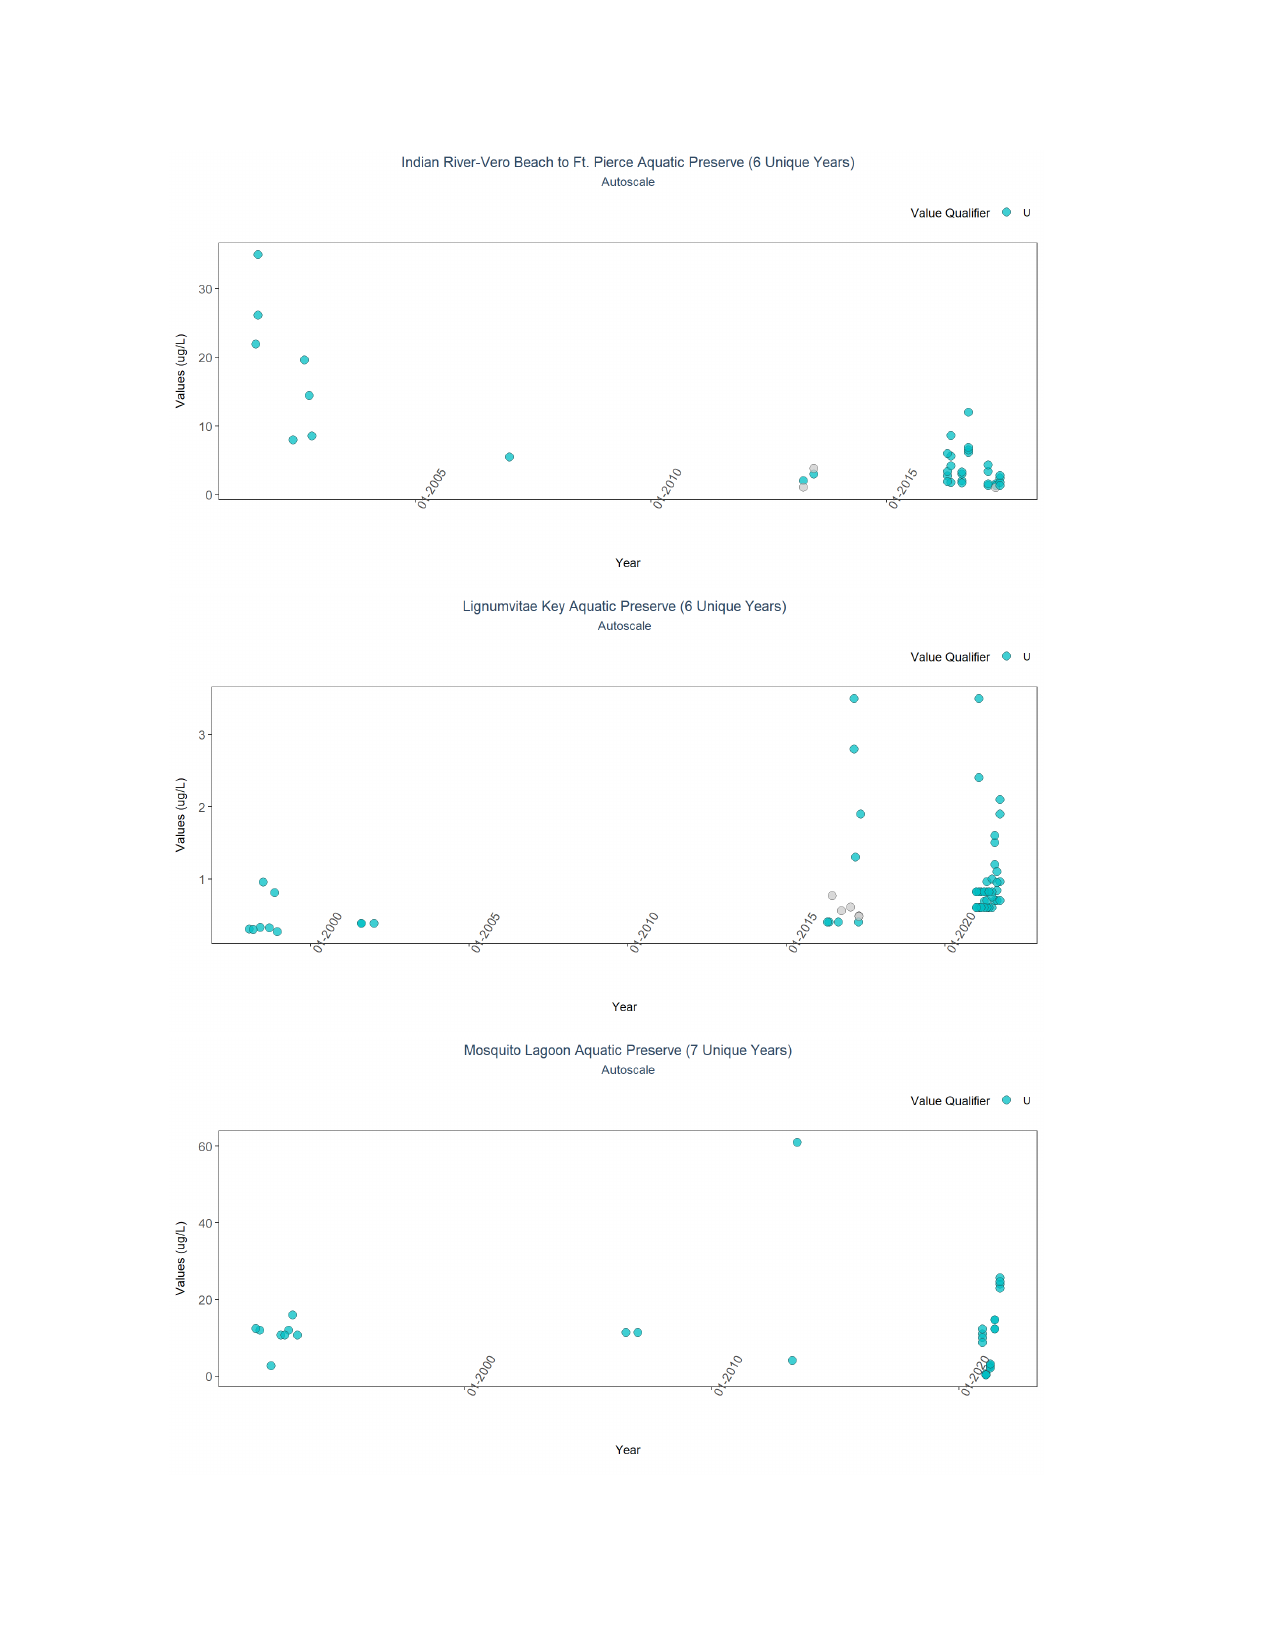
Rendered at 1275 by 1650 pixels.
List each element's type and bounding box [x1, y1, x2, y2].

picture [168, 593, 1044, 1032]
picture [168, 150, 1044, 588]
picture [168, 1037, 1044, 1475]
